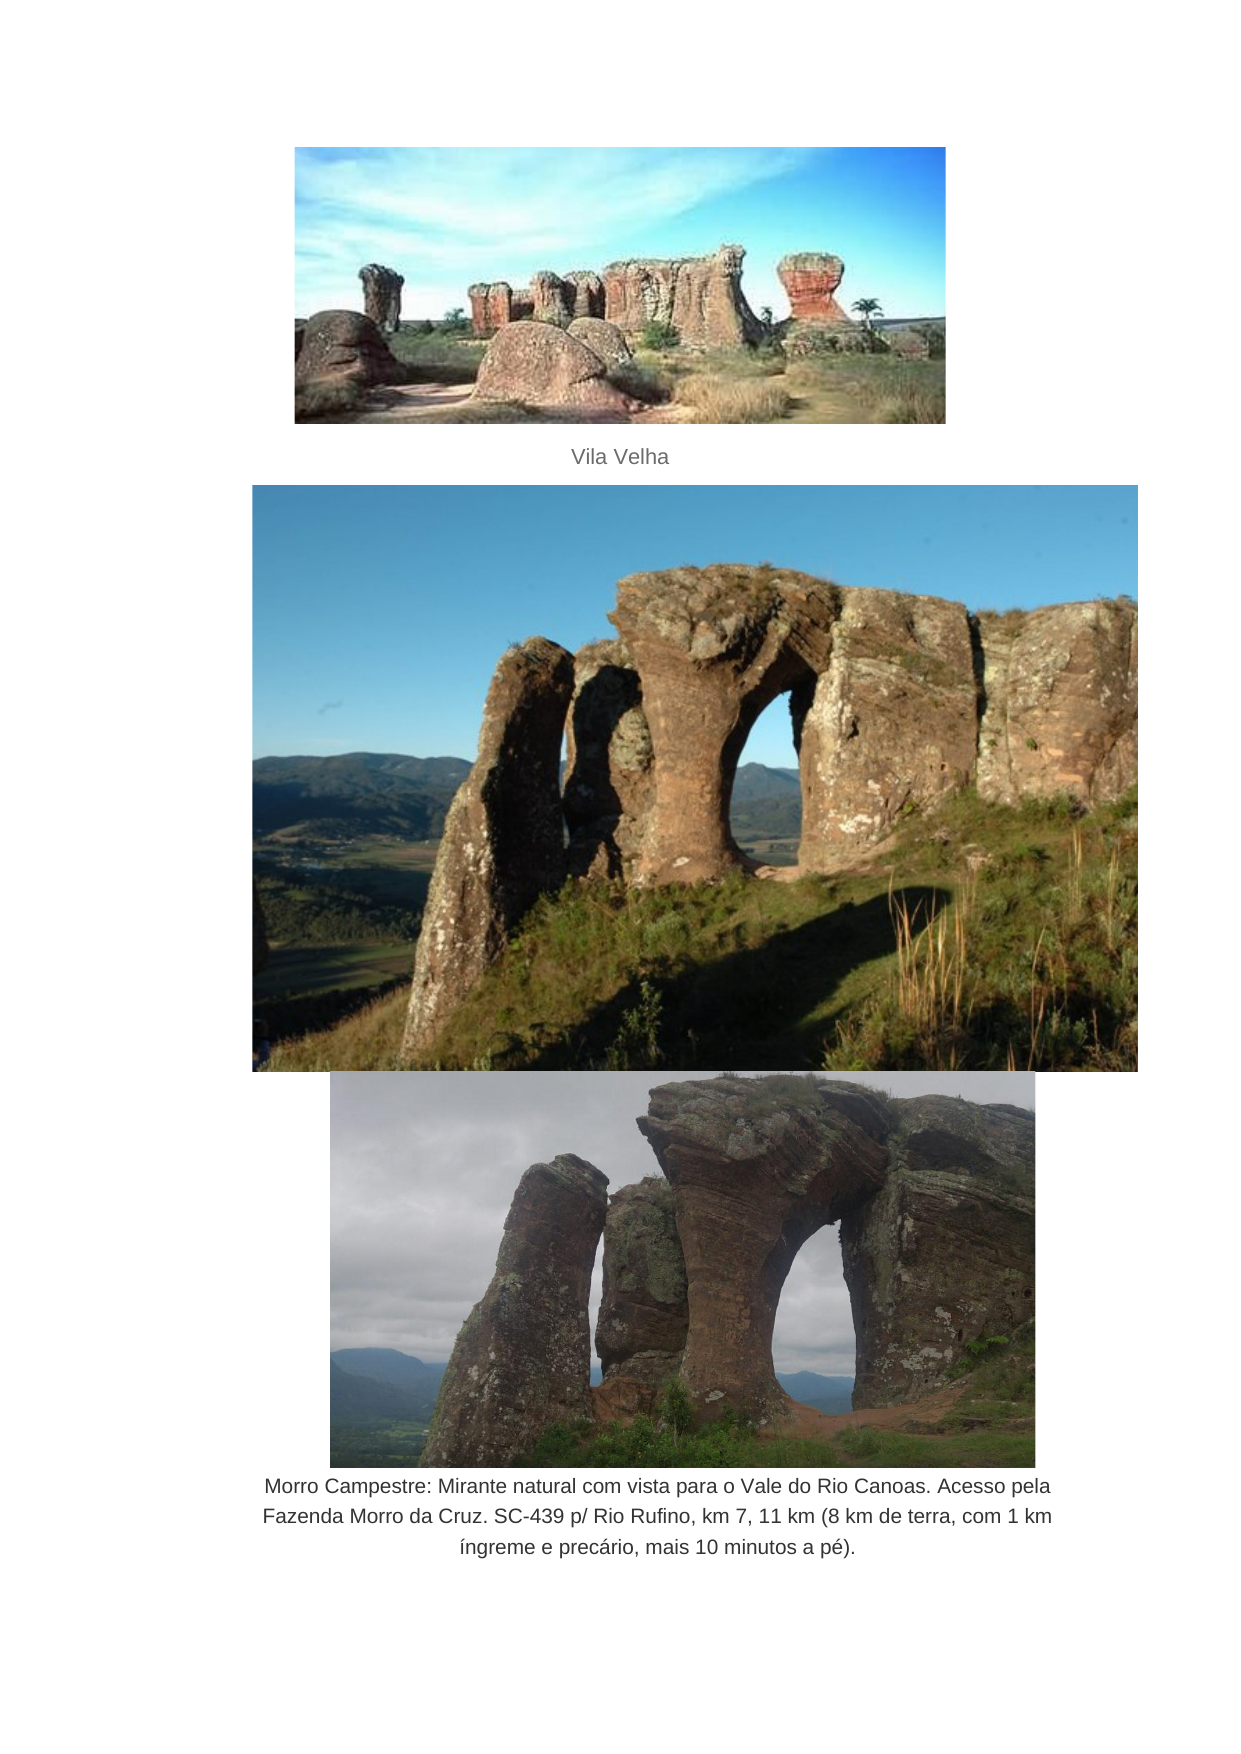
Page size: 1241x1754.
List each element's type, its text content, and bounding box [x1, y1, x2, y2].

text Morro Campestre: Mirante natural com vista para o Vale do Rio Canoas. Acesso pela Fazenda Morro da Cruz. SC-439 p/ Rio Rufino, km 7, 11 km (8 km de terra, com 1 km íngreme e precário, mais 10 minutos a pé). [252, 1467, 1063, 1559]
picture [294, 147, 946, 424]
text Vila Velha [177, 439, 1063, 469]
picture [252, 485, 1138, 1468]
